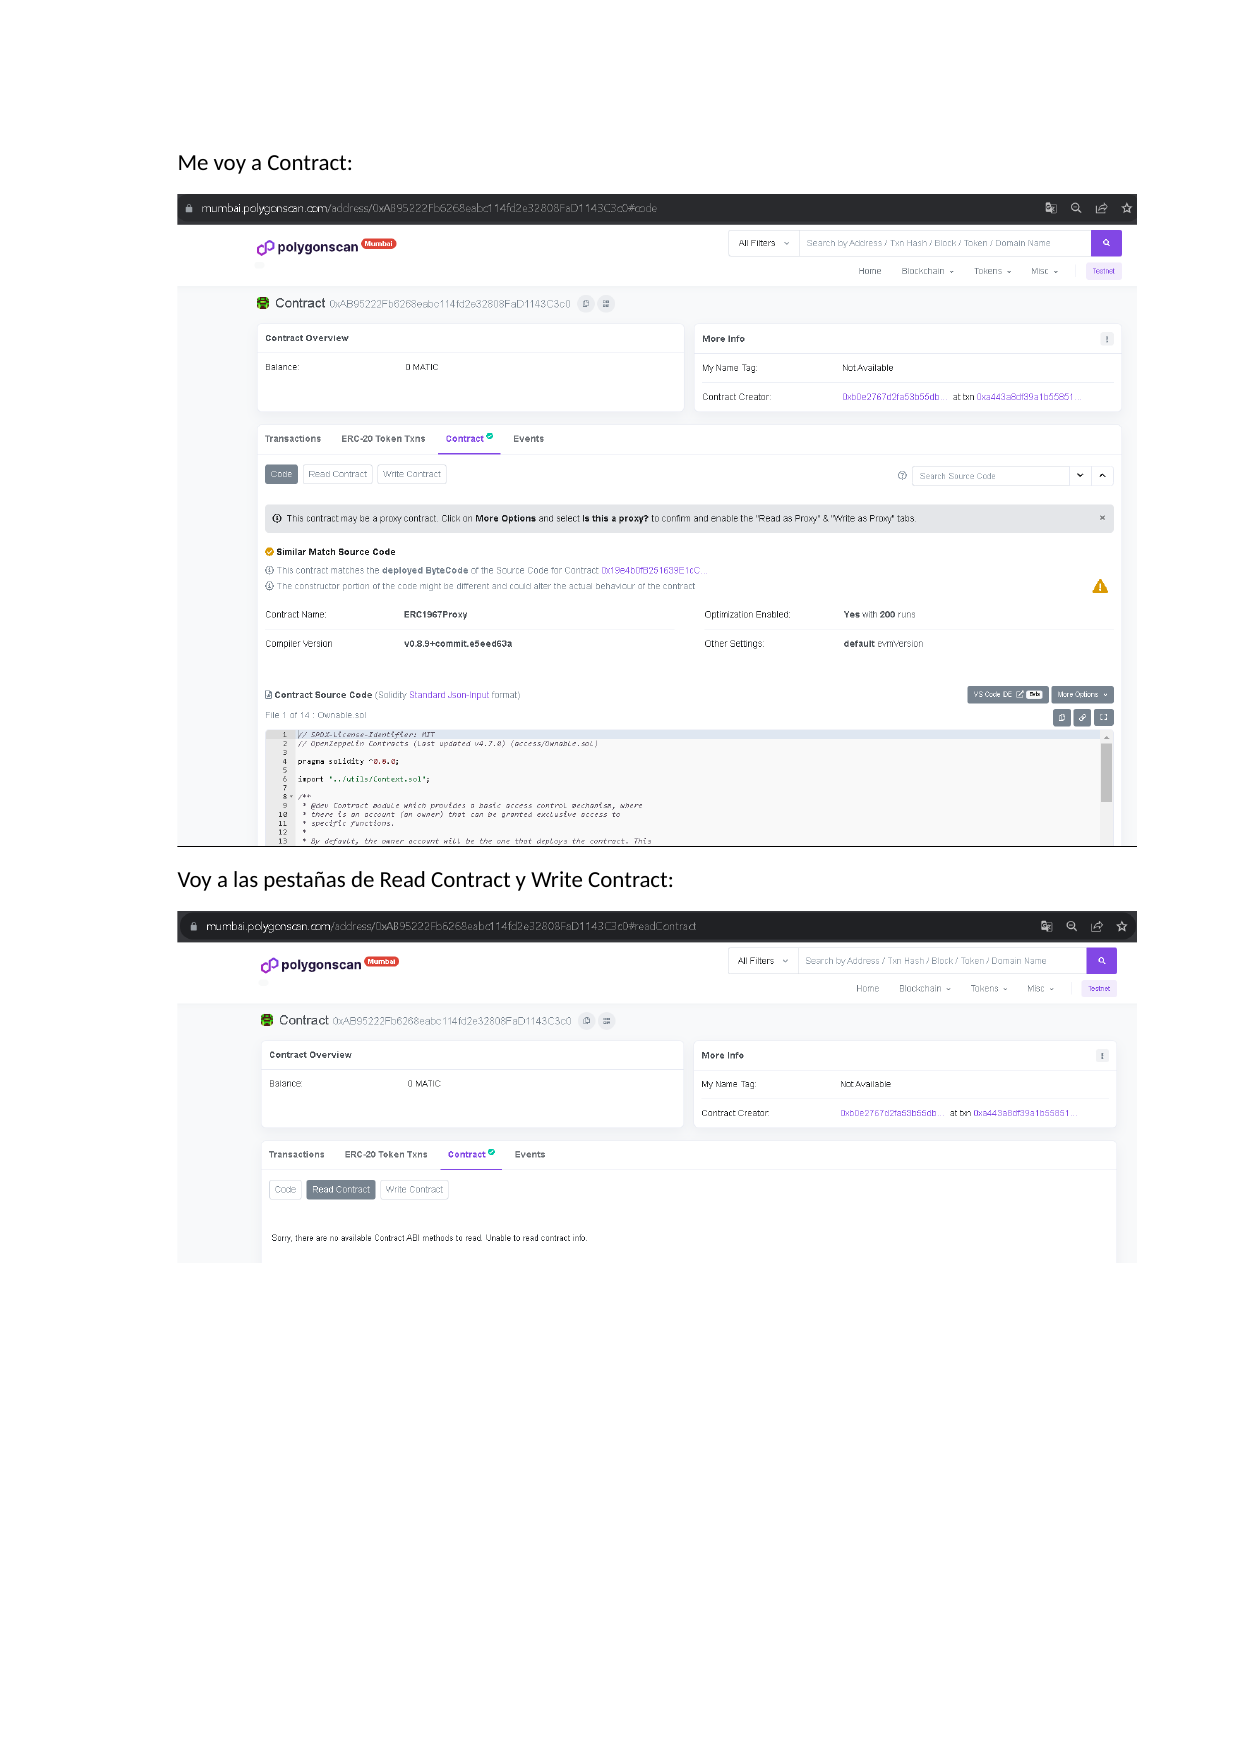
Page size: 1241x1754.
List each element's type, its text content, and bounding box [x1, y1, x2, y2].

text Me voy a Contract: [177, 148, 1137, 176]
picture [177, 194, 1137, 847]
picture [177, 911, 1137, 1263]
text Voy a las pestañas de Read Contract y Write Contract: [177, 865, 1137, 893]
